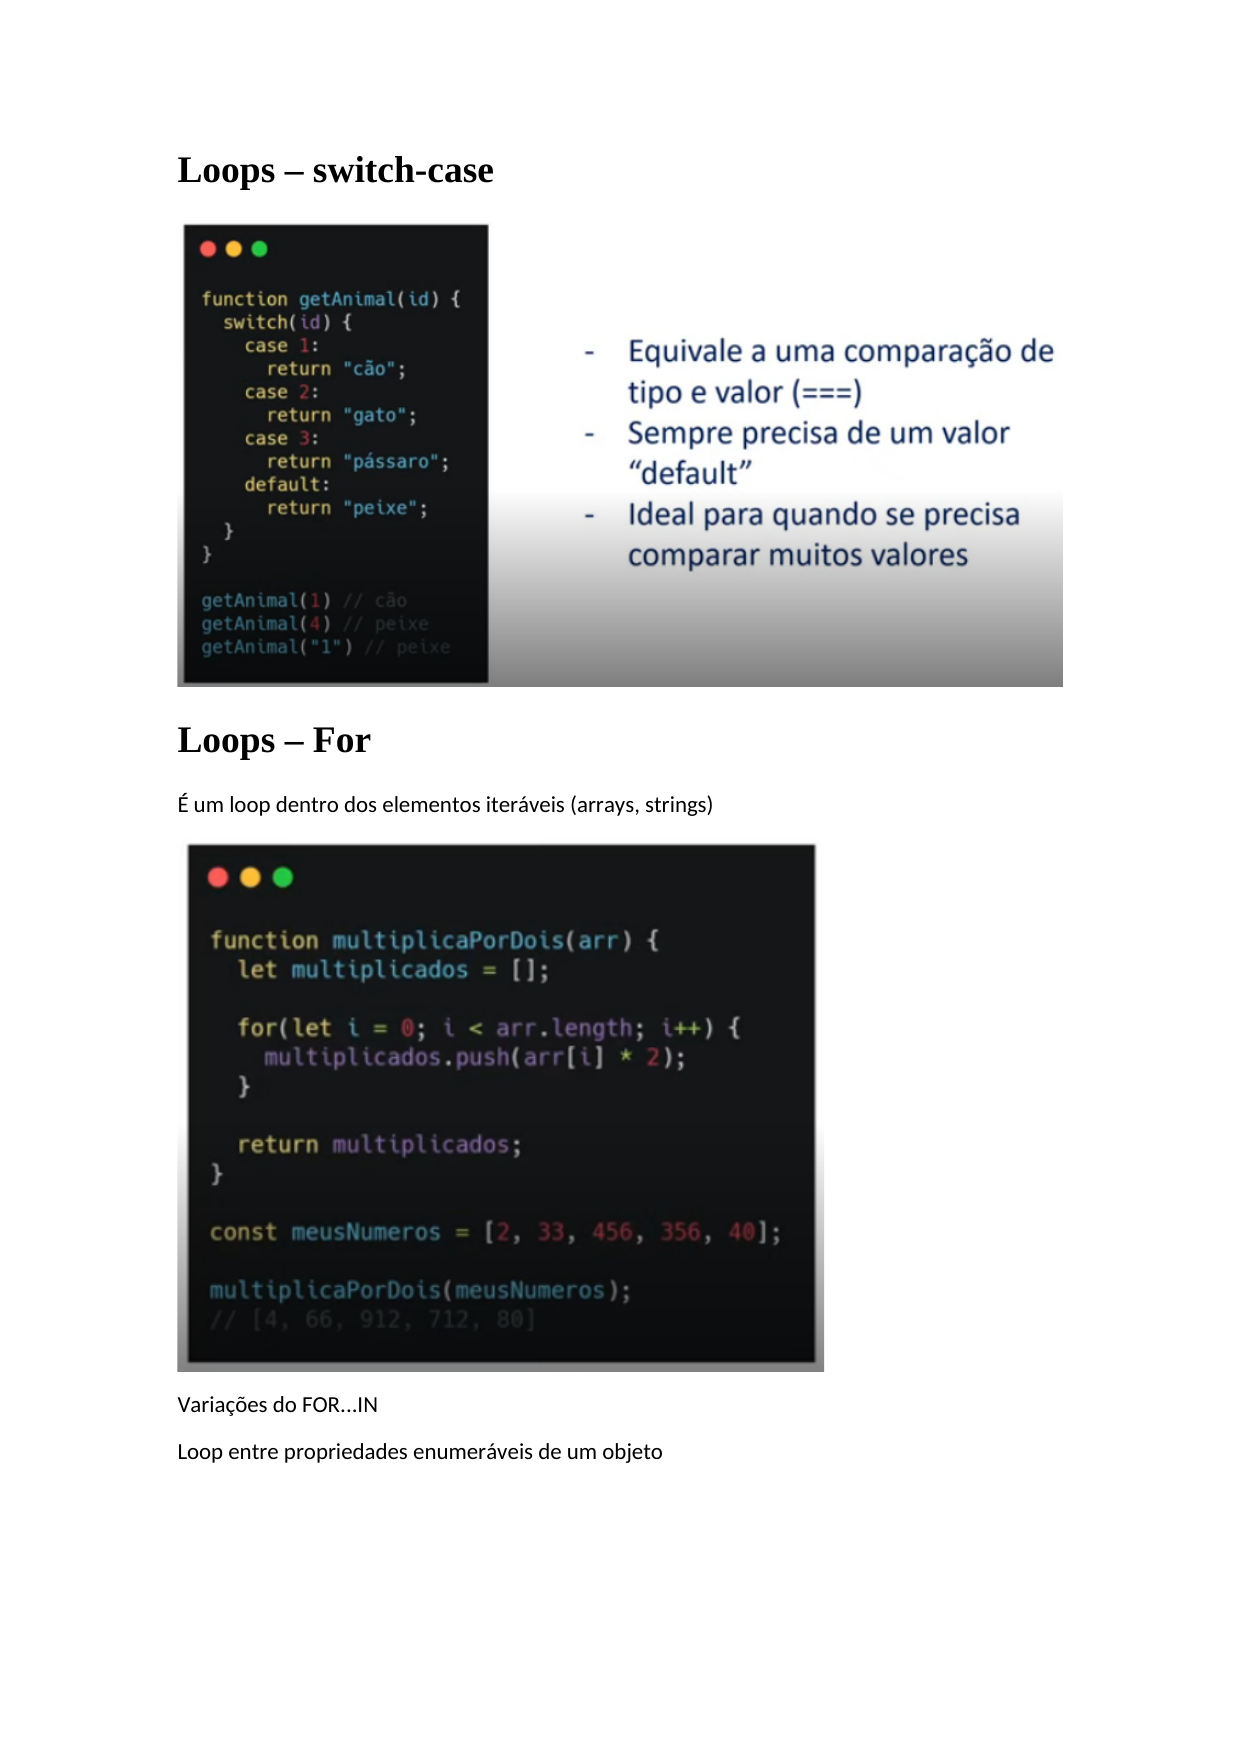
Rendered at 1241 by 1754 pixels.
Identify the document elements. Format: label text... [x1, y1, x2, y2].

picture [177, 220, 1063, 687]
picture [177, 836, 825, 1372]
text Variações do FOR...IN [177, 1390, 1063, 1418]
subtitle Loops – For [177, 718, 1063, 761]
text Loop entre propriedades enumeráveis de um objeto [177, 1437, 1063, 1465]
subtitle Loops – switch-case [177, 148, 1063, 191]
text É um loop dentro dos elementos iteráveis (arrays, strings) [177, 790, 1063, 818]
